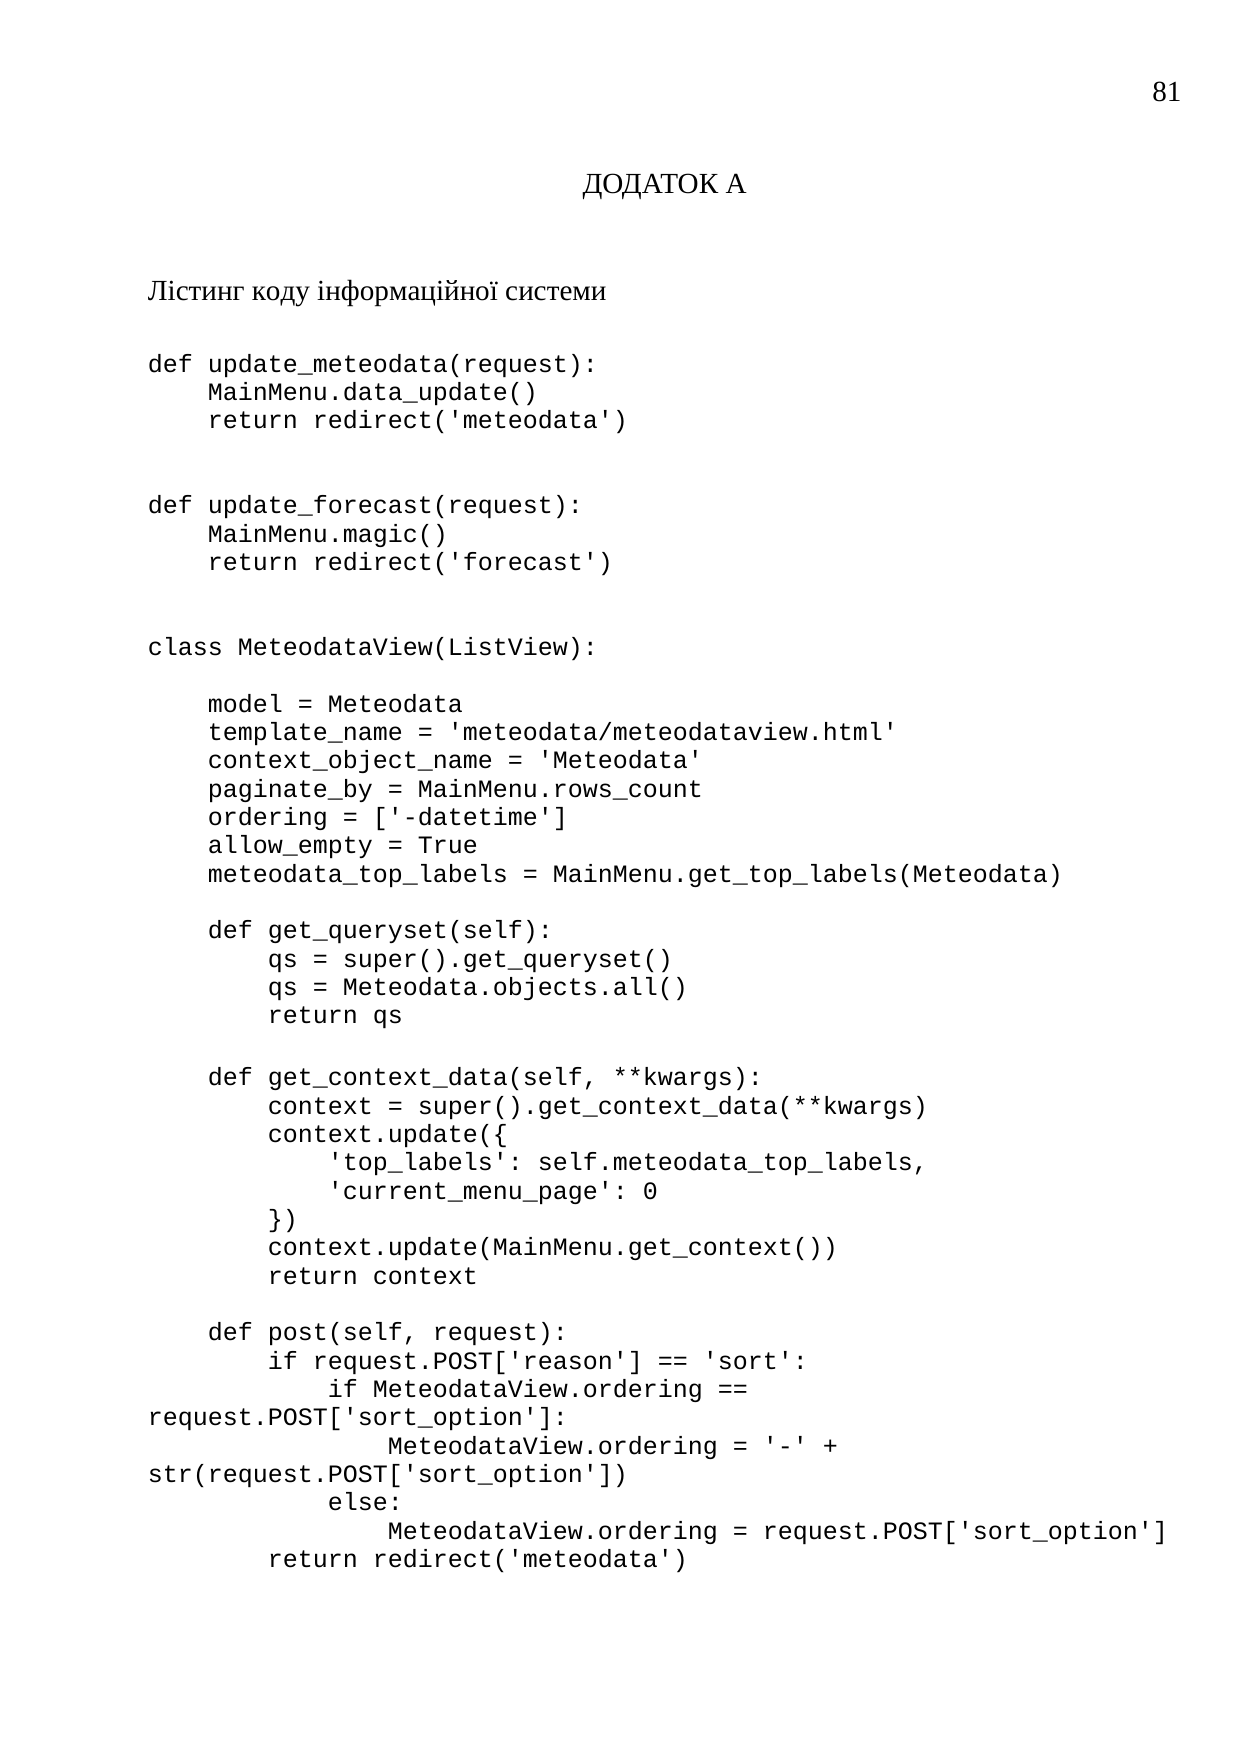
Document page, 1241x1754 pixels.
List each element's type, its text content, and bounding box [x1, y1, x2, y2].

text return context [148, 1263, 1181, 1292]
text qs = super().get_queryset() [148, 946, 1181, 975]
text template_name = 'meteodata/meteodataview.html' [148, 720, 1181, 748]
text MainMenu.data_update() [148, 380, 1181, 408]
text def update_forecast(request): [148, 493, 1181, 521]
text MeteodataView.ordering = request.POST['sort_option'] [148, 1518, 1181, 1547]
text return qs [148, 1003, 1181, 1031]
text Лістинг коду інформаційної системи [148, 273, 1181, 306]
text meteodata_top_labels = MainMenu.get_top_labels(Meteodata) [148, 861, 1181, 890]
text MeteodataView.ordering = '-' + str(request.POST['sort_option']) [148, 1433, 1181, 1490]
text allow_empty = True [148, 833, 1181, 861]
text return redirect('forecast') [148, 550, 1181, 578]
text MainMenu.magic() [148, 521, 1181, 550]
text }) [148, 1207, 1181, 1235]
text return redirect('meteodata') [148, 408, 1181, 436]
text context.update({ [148, 1122, 1181, 1150]
text def post(self, request): [148, 1320, 1181, 1348]
text 'top_labels': self.meteodata_top_labels, [148, 1150, 1181, 1178]
text class MeteodataView(ListView): [148, 635, 1181, 663]
text 'current_menu_page': 0 [148, 1178, 1181, 1207]
text def update_meteodata(request): [148, 351, 1181, 380]
subtitle ДОДАТОК А [148, 166, 1181, 199]
text def get_queryset(self): [148, 918, 1181, 946]
text paginate_by = MainMenu.rows_count [148, 776, 1181, 805]
text ordering = ['-datetime'] [148, 805, 1181, 833]
text context.update(MainMenu.get_context()) [148, 1235, 1181, 1263]
text def get_context_data(self, **kwargs): [148, 1065, 1181, 1093]
text if MeteodataView.ordering == request.POST['sort_option']: [148, 1377, 1181, 1433]
text context = super().get_context_data(**kwargs) [148, 1093, 1181, 1122]
text return redirect('meteodata') [148, 1547, 1181, 1575]
text else: [148, 1490, 1181, 1518]
text model = Meteodata [148, 691, 1181, 720]
text context_object_name = 'Meteodata' [148, 748, 1181, 776]
text if request.POST['reason'] == 'sort': [148, 1348, 1181, 1377]
text qs = Meteodata.objects.all() [148, 975, 1181, 1003]
